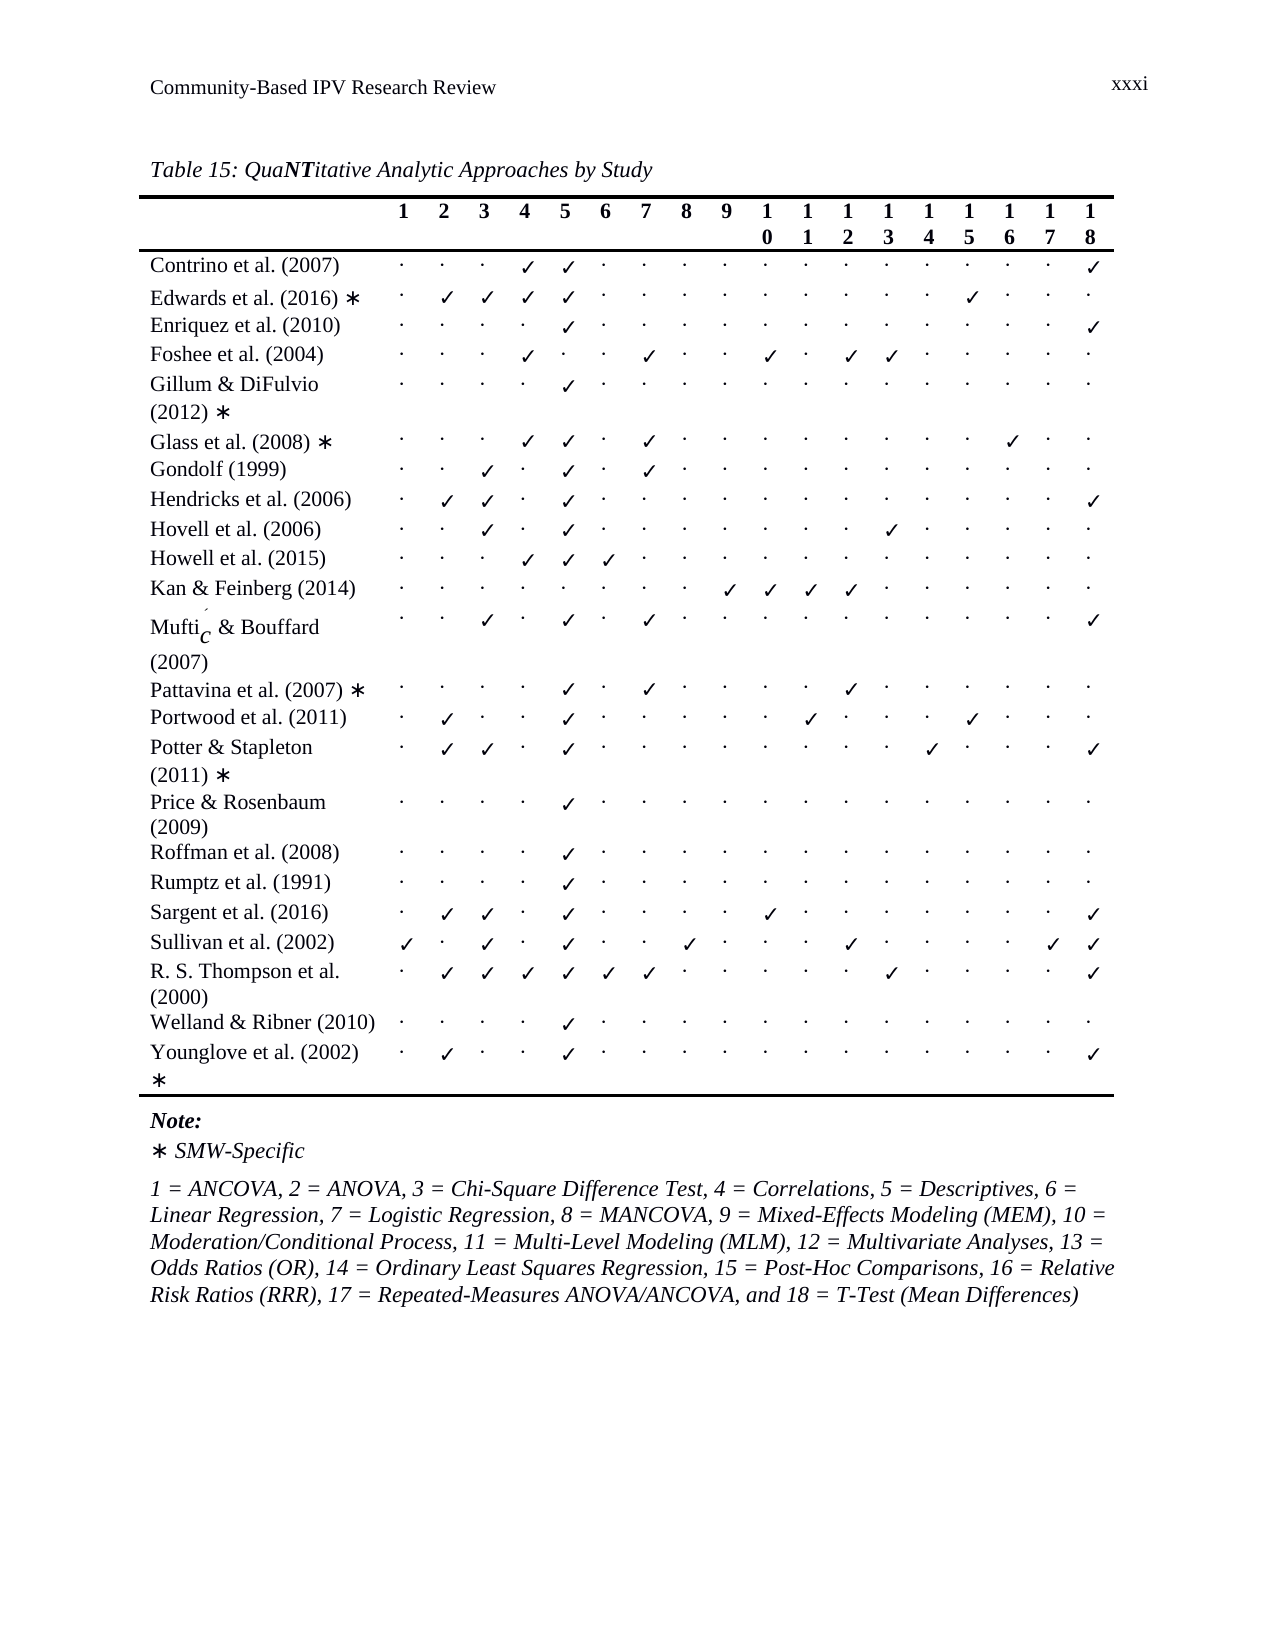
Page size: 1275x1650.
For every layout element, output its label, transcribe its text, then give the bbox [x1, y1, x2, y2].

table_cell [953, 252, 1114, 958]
text 1 = ANCOVA, 2 = ANOVA, 3 = Chi-Square Difference Test, 4 = Correlations, 5 = Descriptives, 6 = Linear Regression, 7 = Logistic Regression, 8 = MANCOVA, 9 = Mixed-Effects Modeling (MEM), 10 = Moderation/Conditional Process, 11 = Multi-Level Modeling (MLM), 12 = Multivariate Analyses, 13 = Odds Ratios (OR), 14 = Ordinary Least Squares Regression, 15 = Post-Hoc Comparisons, 16 = Relative Risk Ratios (RRR), 17 = Repeated-Measures ANOVA/ANCOVA, and 18 = T-Test (Mean Differences) [150, 1175, 1125, 1307]
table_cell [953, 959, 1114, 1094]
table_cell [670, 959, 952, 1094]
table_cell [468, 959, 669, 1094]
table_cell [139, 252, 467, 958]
text Table 15: QuaNTitative Analytic Approaches by Study [150, 156, 1125, 183]
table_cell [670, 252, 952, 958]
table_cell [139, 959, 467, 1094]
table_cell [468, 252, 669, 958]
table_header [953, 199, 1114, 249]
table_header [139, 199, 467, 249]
text Note: ∗ SMW-Specific [150, 1107, 1125, 1165]
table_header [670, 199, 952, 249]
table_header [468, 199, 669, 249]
